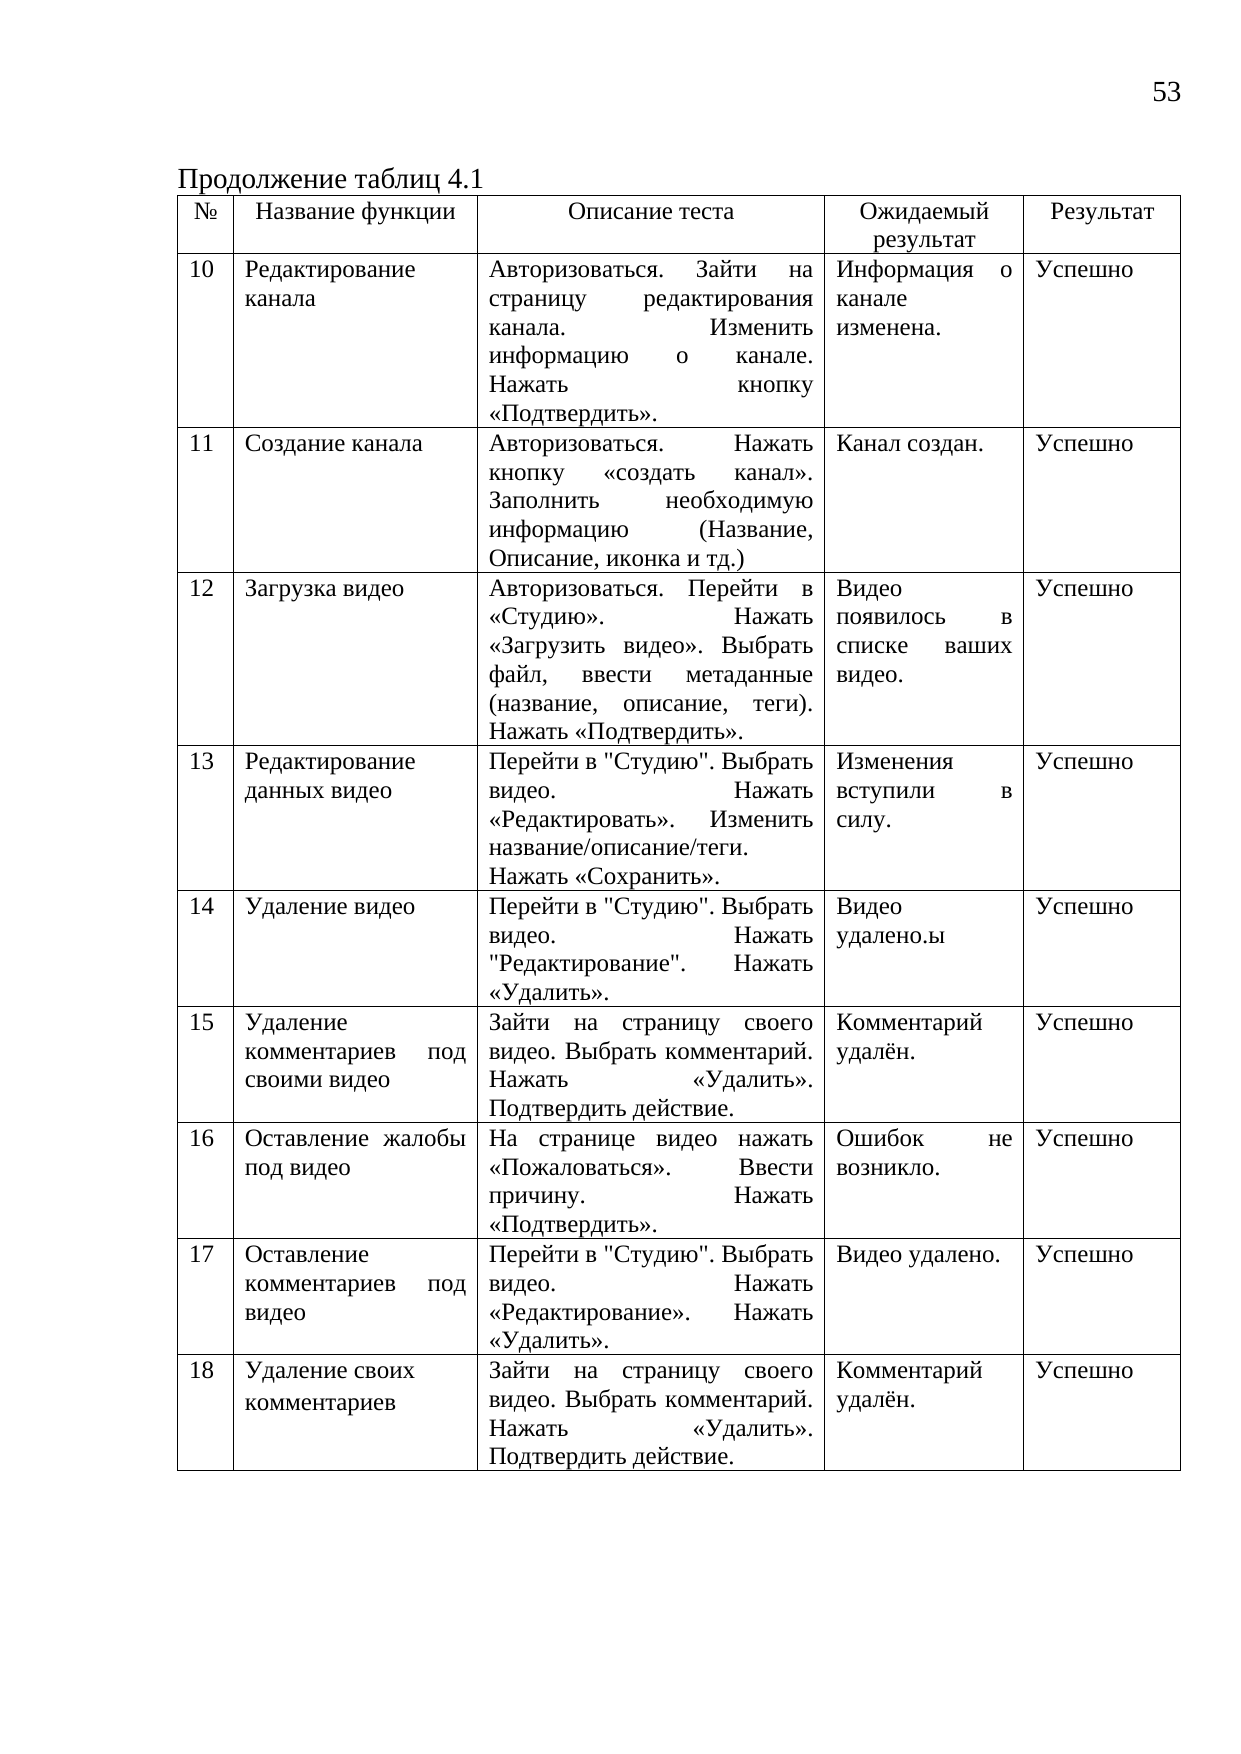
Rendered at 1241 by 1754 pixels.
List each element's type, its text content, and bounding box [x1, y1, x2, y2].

table_cell 10 [178, 254, 233, 427]
text Продолжение таблиц 4.1 [177, 161, 1181, 195]
table_header № [178, 196, 233, 253]
table_cell Оставление жалобы под видео [234, 1123, 477, 1238]
table_cell 16 [178, 1123, 233, 1238]
table_cell Комментарий удалён. [825, 1007, 1023, 1122]
table_cell Видео удалено. [825, 1239, 1023, 1354]
table_cell Успешно [1024, 573, 1180, 745]
table_cell 17 [178, 1239, 233, 1354]
table_cell 14 [178, 891, 233, 1006]
table_cell Перейти в "Студию". Выбрать видео. Нажать «Редактирование». Нажать «Удалить». [478, 1239, 824, 1354]
table_header Название функции [234, 196, 477, 253]
table_cell Авторизоваться. Нажать кнопку «создать канал». Заполнить необходимую информацию (Название, Описание, иконка и тд.) [478, 428, 824, 572]
table_cell Канал создан. [825, 428, 1023, 572]
table_cell Успешно [1024, 254, 1180, 427]
table_cell Успешно [1024, 746, 1180, 890]
table_header Описание теста [478, 196, 824, 253]
table_cell Удаление комментариев под своими видео [234, 1007, 477, 1122]
table_cell 18 [178, 1355, 233, 1470]
table_cell Ошибок не возникло. [825, 1123, 1023, 1238]
table_cell Удаление видео [234, 891, 477, 1006]
table_cell 15 [178, 1007, 233, 1122]
table_cell Успешно [1024, 1239, 1180, 1354]
table_cell Комментарий удалён. [825, 1355, 1023, 1470]
table_cell Редактирование данных видео [234, 746, 477, 890]
table_cell Успешно [1024, 1123, 1180, 1238]
table_cell Успешно [1024, 891, 1180, 1006]
table_cell Редактирование канала [234, 254, 477, 427]
table_cell Загрузка видео [234, 573, 477, 745]
table_cell Зайти на страницу своего видео. Выбрать комментарий. Нажать «Удалить». Подтвердить действие. [478, 1007, 824, 1122]
table_cell Авторизоваться. Зайти на страницу редактирования канала. Изменить информацию о канале. Нажать кнопку «Подтвердить». [478, 254, 824, 427]
table_cell На странице видео нажать «Пожаловаться». Ввести причину. Нажать «Подтвердить». [478, 1123, 824, 1238]
table_cell 13 [178, 746, 233, 890]
table_cell Удаление своих комментариев [234, 1355, 477, 1470]
table_cell Создание канала [234, 428, 477, 572]
table_cell Перейти в "Студию". Выбрать видео. Нажать «Редактировать». Изменить название/описание/теги. Нажать «Сохранить». [478, 746, 824, 890]
table_cell Зайти на страницу своего видео. Выбрать комментарий. Нажать «Удалить». Подтвердить действие. [478, 1355, 824, 1470]
table_cell Авторизоваться. Перейти в «Студию». Нажать «Загрузить видео». Выбрать файл, ввести метаданные (название, описание, теги). Нажать «Подтвердить». [478, 573, 824, 745]
table_cell Успешно [1024, 428, 1180, 572]
table_cell Видео появилось в списке ваших видео. [825, 573, 1023, 745]
table_cell Перейти в "Студию". Выбрать видео. Нажать "Редактирование". Нажать «Удалить». [478, 891, 824, 1006]
table_cell 12 [178, 573, 233, 745]
table_cell Видео удалено.ы [825, 891, 1023, 1006]
table_cell Оставление комментариев под видео [234, 1239, 477, 1354]
table_header Результат [1024, 196, 1180, 253]
table_cell Успешно [1024, 1007, 1180, 1122]
table_cell 11 [178, 428, 233, 572]
table_cell Успешно [1024, 1355, 1180, 1470]
table_header Ожидаемый результат [825, 196, 1023, 253]
table_cell Изменения вступили в силу. [825, 746, 1023, 890]
table_cell Информация о канале изменена. [825, 254, 1023, 427]
